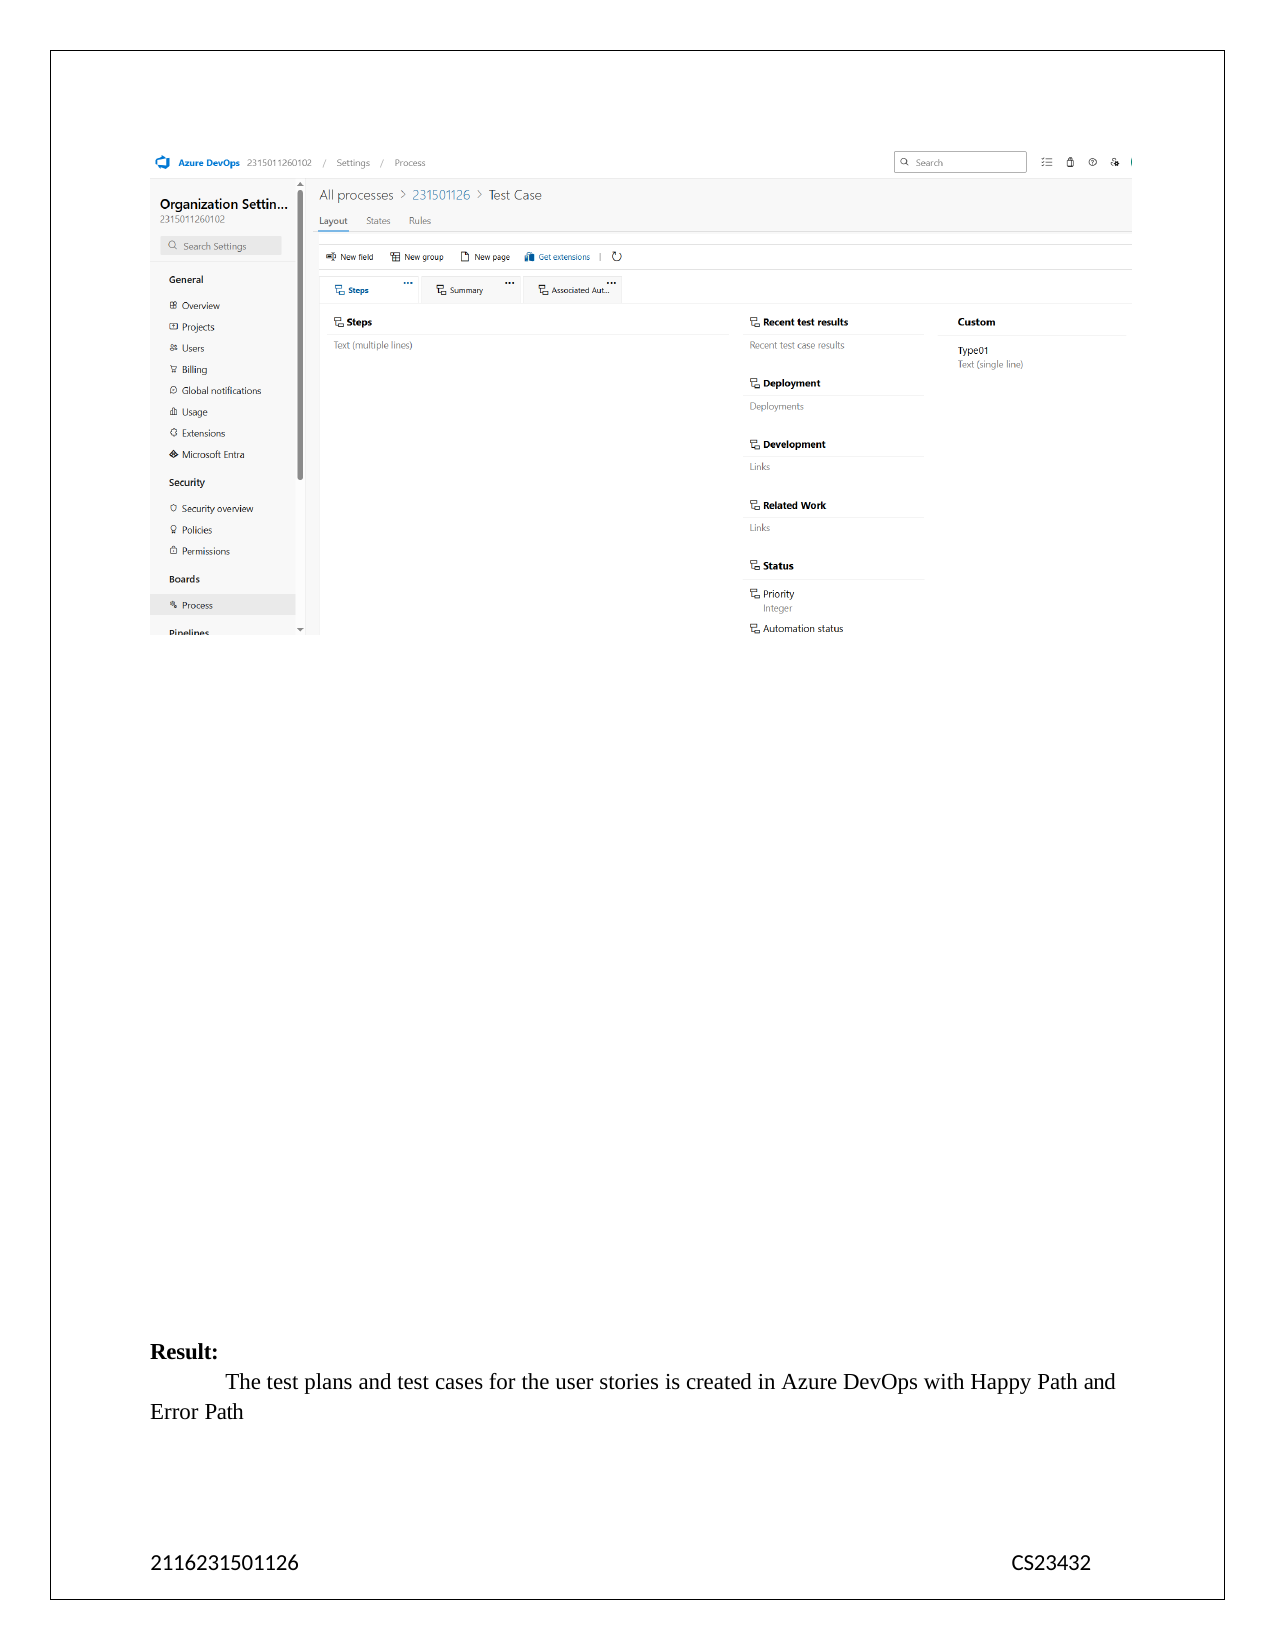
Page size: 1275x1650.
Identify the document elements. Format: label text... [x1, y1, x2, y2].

text Result: [150, 1338, 1162, 1364]
picture [150, 150, 1132, 635]
text Error Path [150, 1398, 1162, 1425]
text The test plans and test cases for the user stories is created in Azure DevOps with Happy Path and [225, 1368, 1162, 1394]
